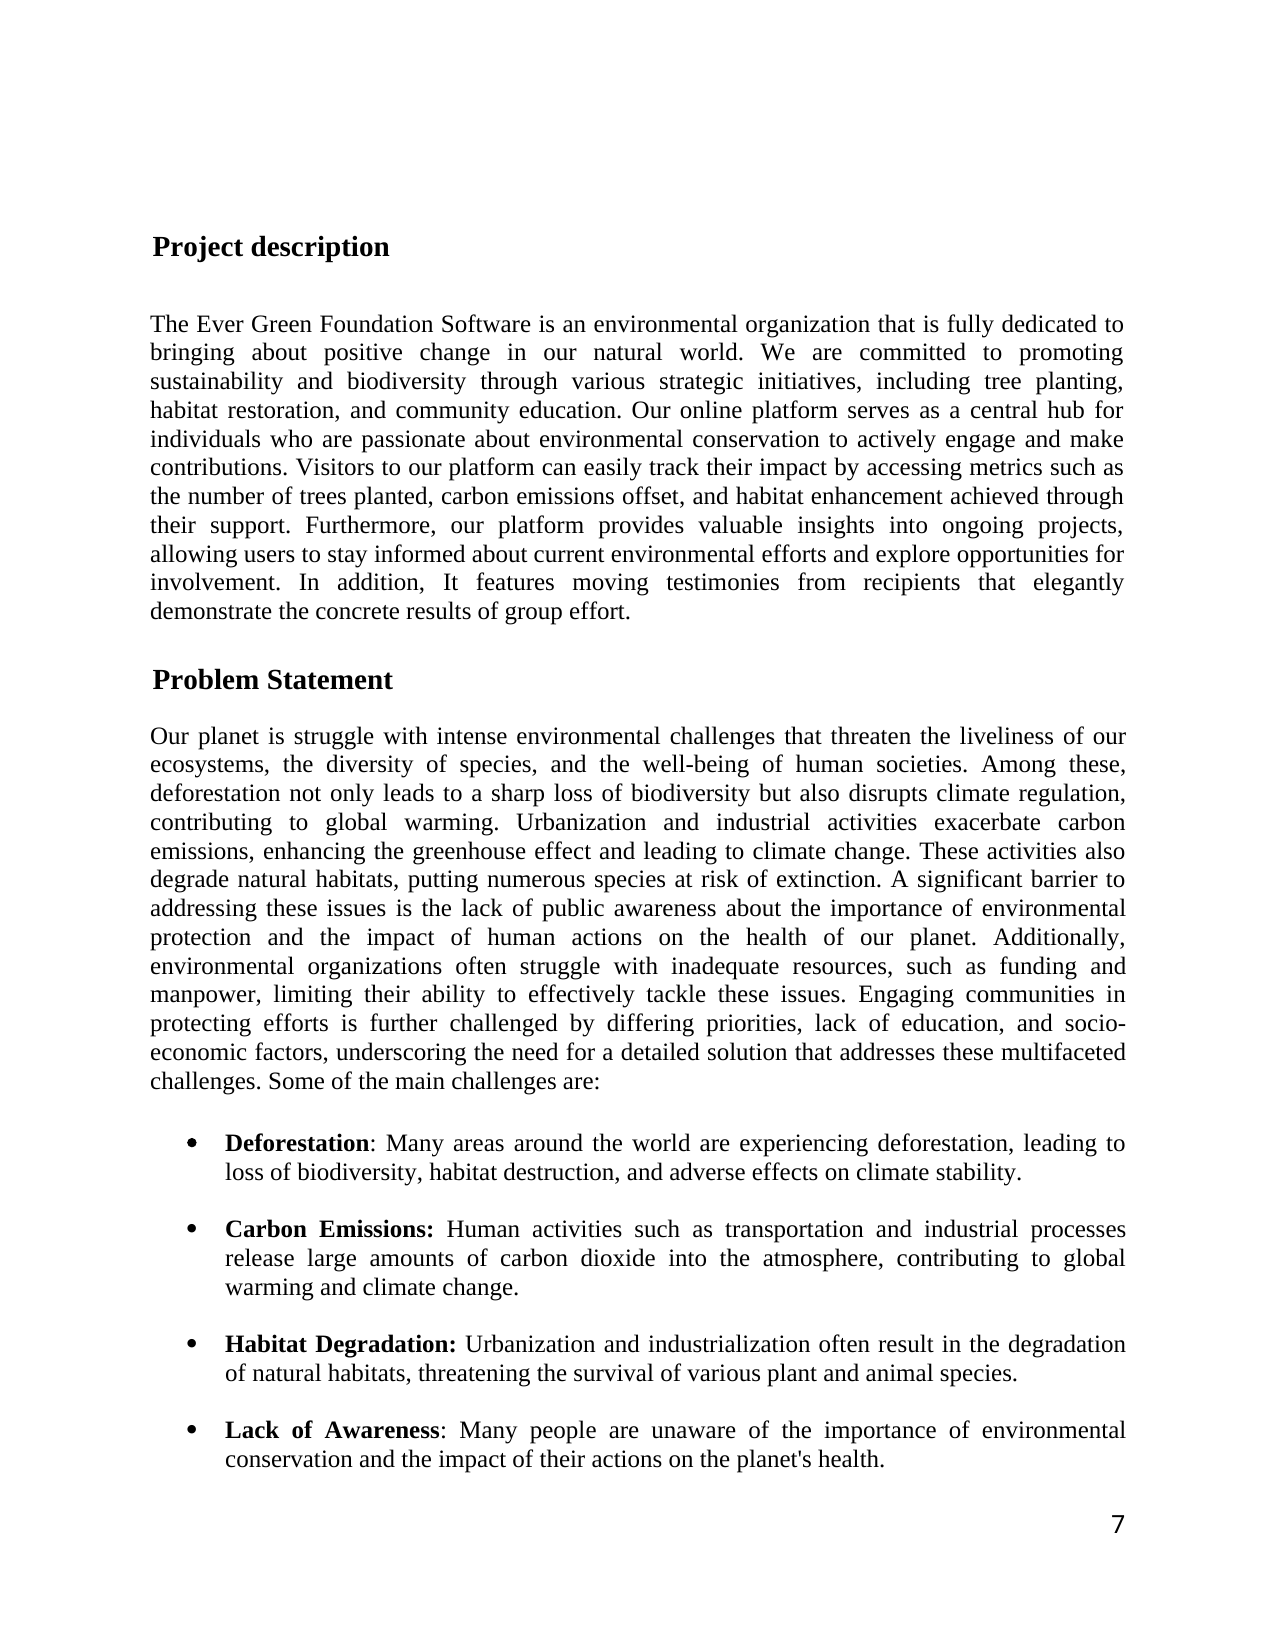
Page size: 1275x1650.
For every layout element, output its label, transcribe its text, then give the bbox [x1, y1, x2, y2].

list Habitat Degradation: Urbanization and industrialization often result in the degradation of natural habitats, threatening the survival of various plant and animal species. [187, 1329, 1127, 1387]
text The Ever Green Foundation Software is an environmental organization that is fully dedicated to bringing about positive change in our natural world. We are committed to promoting sustainability and biodiversity through various strategic initiatives, including tree planting, habitat restoration, and community education. Our online platform serves as a central hub for individuals who are passionate about environmental conservation to actively engage and make contributions. Visitors to our platform can easily track their impact by accessing metrics such as the number of trees planted, carbon emissions offset, and habitat enhancement achieved through their support. Furthermore, our platform provides valuable insights into ongoing projects, allowing users to stay informed about current environmental efforts and explore opportunities for involvement. In addition, It features moving testimonies from recipients that elegantly demonstrate the concrete results of group effort. [150, 309, 1125, 625]
list Lack of Awareness: Many people are unaware of the importance of environmental conservation and the impact of their actions on the planet's health. [187, 1416, 1127, 1473]
list Carbon Emissions: Human activities such as transportation and industrial processes release large amounts of carbon dioxide into the atmosphere, contributing to global warming and climate change. [187, 1214, 1127, 1301]
list Deforestation: Many areas around the world are experiencing deforestation, leading to loss of biodiversity, habitat destruction, and adverse effects on climate stability. [187, 1128, 1127, 1186]
text Our planet is struggle with intense environmental challenges that threaten the liveliness of our ecosystems, the diversity of species, and the well-being of human societies. Among these, deforestation not only leads to a sharp loss of biodiversity but also disrupts climate regulation, contributing to global warming. Urbanization and industrial activities exacerbate carbon emissions, enhancing the greenhouse effect and leading to climate change. These activities also degrade natural habitats, putting numerous species at risk of extinction. A significant barrier to addressing these issues is the lack of public awareness about the importance of environmental protection and the impact of human actions on the health of our planet. Additionally, environmental organizations often struggle with inadequate resources, such as funding and manpower, limiting their ability to effectively tackle these issues. Engaging communities in protecting efforts is further challenged by differing priorities, lack of education, and socio-economic factors, underscoring the need for a detailed solution that addresses these multifaceted challenges. Some of the main challenges are: [150, 654, 1127, 1094]
